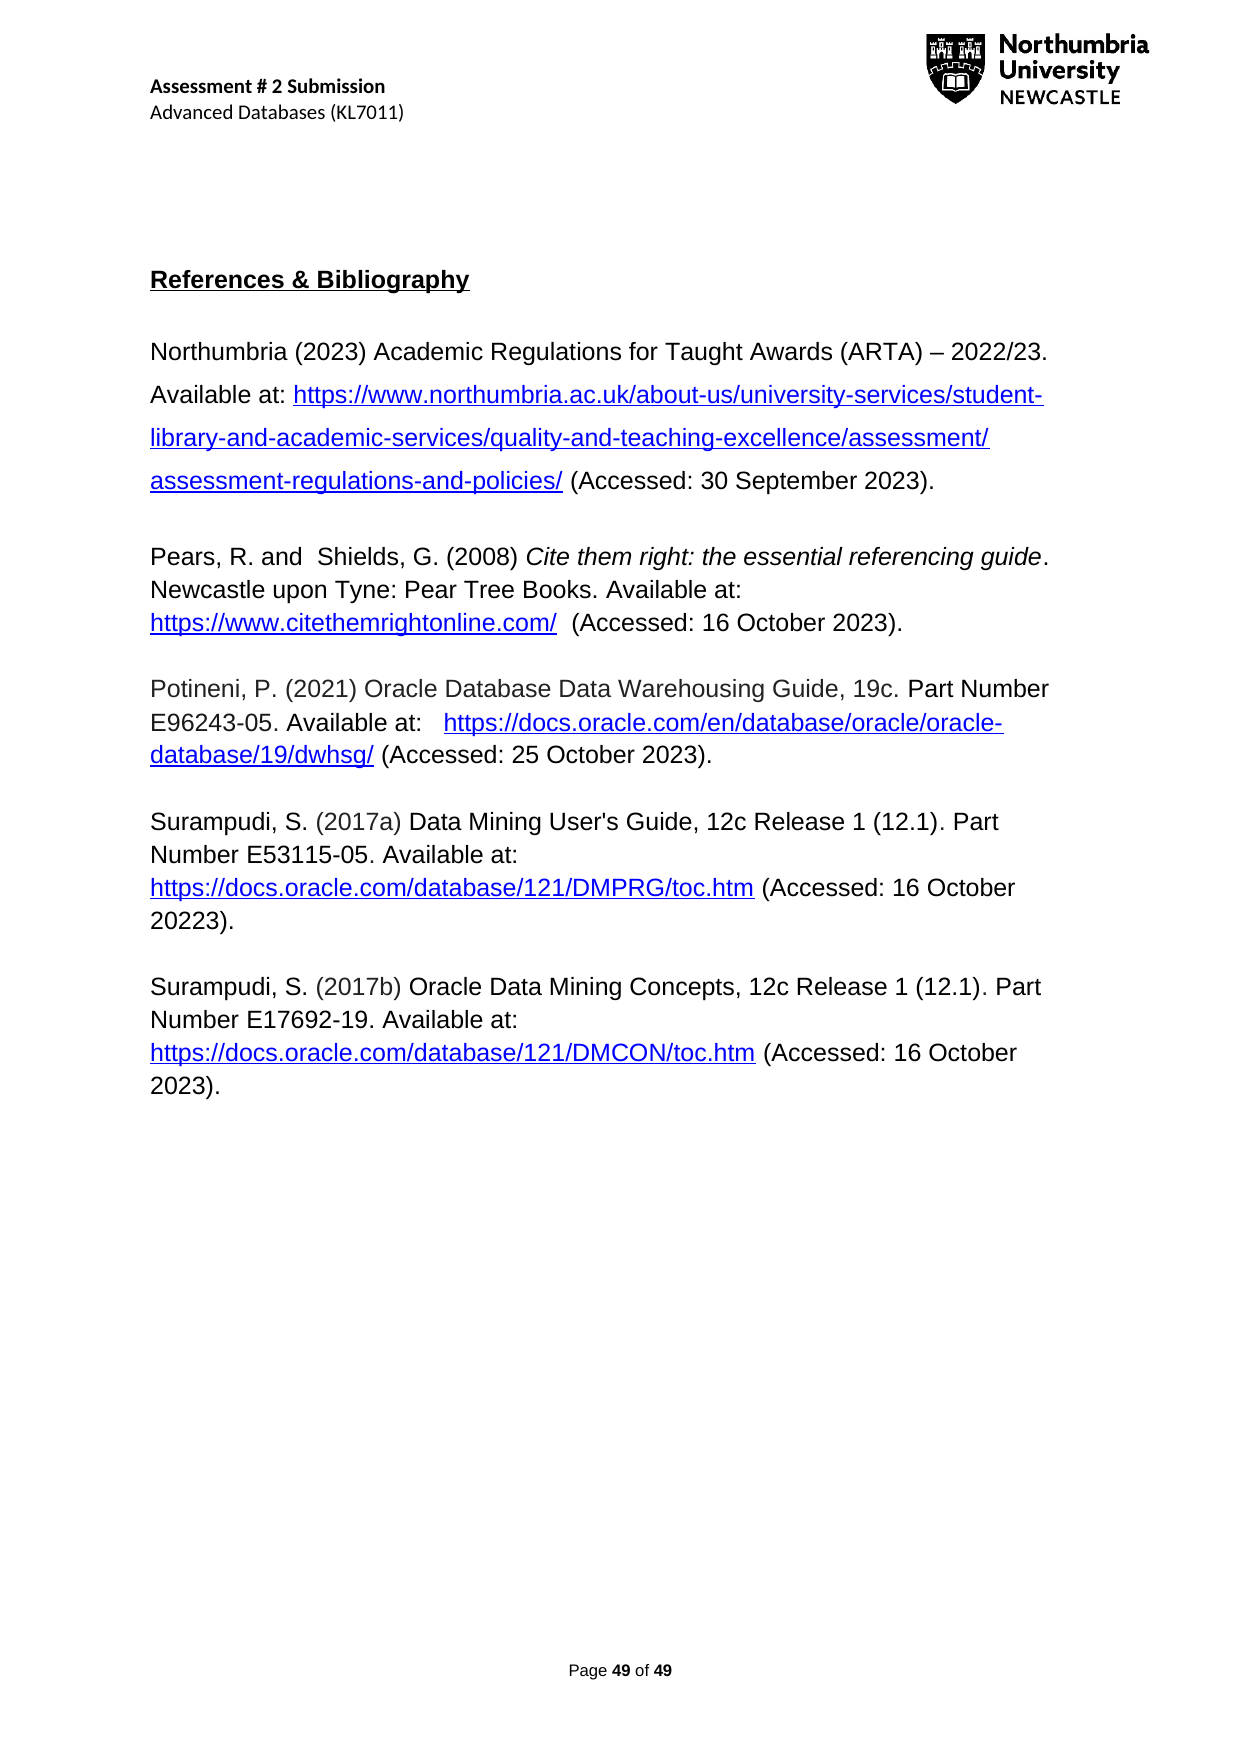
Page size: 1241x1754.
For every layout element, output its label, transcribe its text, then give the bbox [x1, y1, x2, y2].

text References & Bibliography [150, 265, 1090, 294]
text Potineni, P. (2021) Oracle Database Data Warehousing Guide, 19c. Part Number E96243-05. Available at: https://docs.oracle.com/en/database/oracle/oracle-database/19/dwhsg/ (Accessed: 25 October 2023). [150, 674, 1090, 769]
text Surampudi, S. (2017a) Data Mining User's Guide, 12c Release 1 (12.1). Part Number E53115-05. Available at: https://docs.oracle.com/database/121/DMPRG/toc.htm (Accessed: 16 October 20223). [150, 807, 1090, 934]
picture [898, 6, 1178, 133]
text Pears, R. and Shields, G. (2008) Cite them right: the essential referencing guide. Newcastle upon Tyne: Pear Tree Books. Available at: https://www.citethemrightonline.com/ (Accessed: 16 October 2023). [150, 542, 1090, 637]
text Surampudi, S. (2017b) Oracle Data Mining Concepts, 12c Release 1 (12.1). Part Number E17692-19. Available at: https://docs.oracle.com/database/121/DMCON/toc.htm (Accessed: 16 October 2023). [150, 972, 1090, 1099]
text Northumbria (2023) Academic Regulations for Taught Awards (ARTA) – 2022/23. Available at: https://www.northumbria.ac.uk/about-us/university-services/student-library-and-academic-services/quality-and-teaching-excellence/assessment/assessment-regulations-and-policies/ (Accessed: 30 September 2023). [150, 337, 1090, 495]
